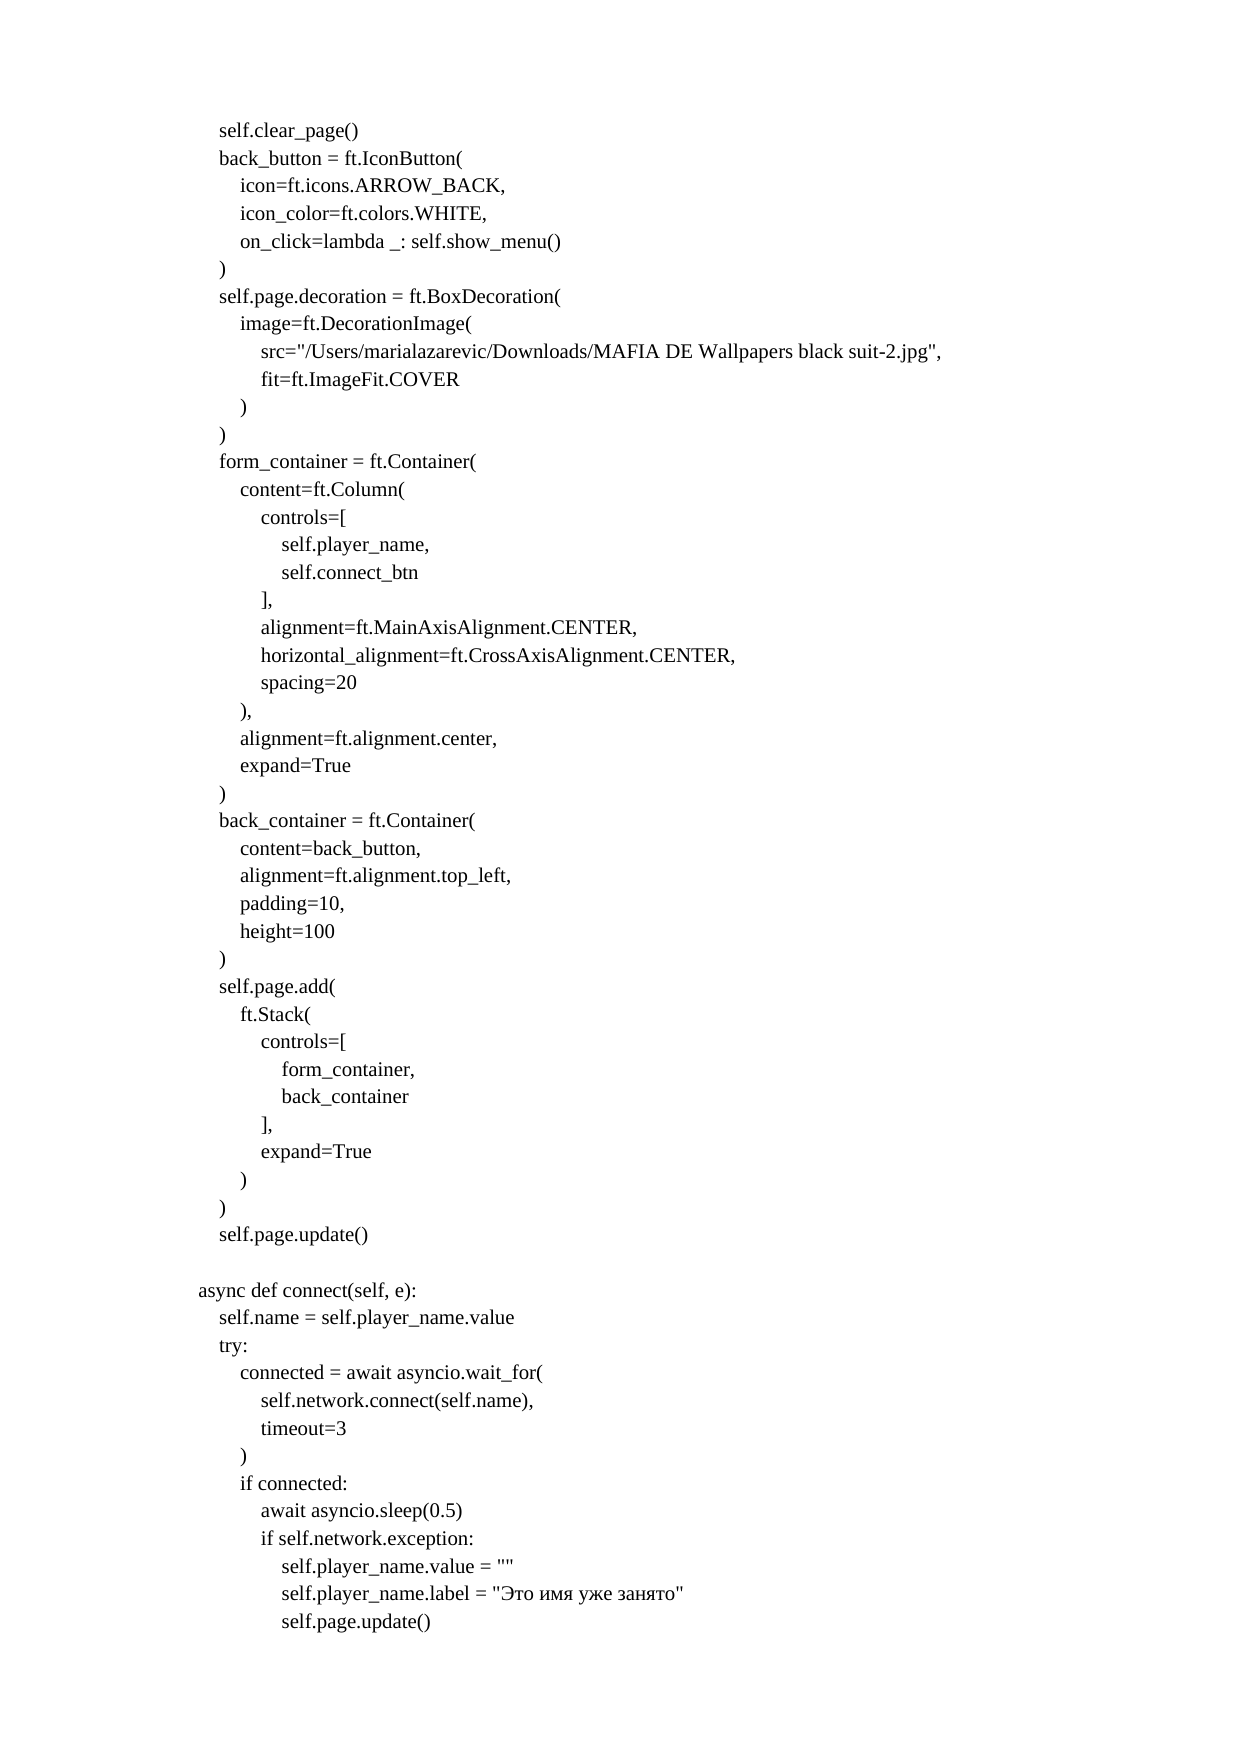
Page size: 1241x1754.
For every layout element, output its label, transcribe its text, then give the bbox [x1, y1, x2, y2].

text self.network.connect(self.name), [177, 1388, 1152, 1412]
text await asyncio.sleep(0.5) [177, 1498, 1152, 1522]
text ) [177, 1167, 1152, 1191]
text alignment=ft.alignment.top_left, [177, 863, 1152, 887]
text self.page.add( [177, 974, 1152, 998]
text height=100 [177, 919, 1152, 943]
text ) [177, 422, 1152, 446]
text ft.Stack( [177, 1001, 1152, 1026]
text self.name = self.player_name.value [177, 1305, 1152, 1329]
text self.page.decoration = ft.BoxDecoration( [177, 284, 1152, 308]
text controls=[ [177, 1029, 1152, 1053]
text ], [177, 1112, 1152, 1136]
text self.page.update() [177, 1609, 1152, 1633]
text back_button = ft.IconButton( [177, 146, 1152, 170]
text if connected: [177, 1471, 1152, 1495]
text self.clear_page() [177, 118, 1152, 142]
text icon=ft.icons.ARROW_BACK, [177, 173, 1152, 197]
text content=back_button, [177, 836, 1152, 860]
text fit=ft.ImageFit.COVER [177, 367, 1152, 391]
text ], [177, 587, 1152, 611]
text expand=True [177, 753, 1152, 777]
text self.connect_btn [177, 560, 1152, 584]
text form_container = ft.Container( [177, 449, 1152, 473]
text try: [177, 1333, 1152, 1357]
text on_click=lambda _: self.show_menu() [177, 228, 1152, 253]
text icon_color=ft.colors.WHITE, [177, 201, 1152, 225]
text spacing=20 [177, 670, 1152, 694]
text alignment=ft.MainAxisAlignment.CENTER, [177, 615, 1152, 639]
text src="/Users/marialazarevic/Downloads/MAFIA DE Wallpapers black suit-2.jpg", [177, 339, 1152, 363]
text ) [177, 394, 1152, 418]
text ) [177, 1443, 1152, 1467]
text if self.network.exception: [177, 1526, 1152, 1550]
text controls=[ [177, 504, 1152, 529]
text horizontal_alignment=ft.CrossAxisAlignment.CENTER, [177, 643, 1152, 667]
text self.player_name.value = "" [177, 1553, 1152, 1578]
text connected = await asyncio.wait_for( [177, 1360, 1152, 1384]
text expand=True [177, 1139, 1152, 1163]
text self.player_name, [177, 532, 1152, 556]
text self.page.update() [177, 1222, 1152, 1246]
text form_container, [177, 1057, 1152, 1081]
text alignment=ft.alignment.center, [177, 725, 1152, 749]
text content=ft.Column( [177, 477, 1152, 501]
text self.player_name.label = "Это имя уже занято" [177, 1581, 1152, 1605]
text ) [177, 781, 1152, 805]
text image=ft.DecorationImage( [177, 311, 1152, 335]
text ) [177, 1195, 1152, 1219]
text ) [177, 946, 1152, 970]
text timeout=3 [177, 1416, 1152, 1439]
text ), [177, 698, 1152, 722]
text ) [177, 256, 1152, 280]
text async def connect(self, e): [177, 1277, 1152, 1302]
text padding=10, [177, 891, 1152, 915]
text back_container = ft.Container( [177, 808, 1152, 832]
text back_container [177, 1084, 1152, 1108]
